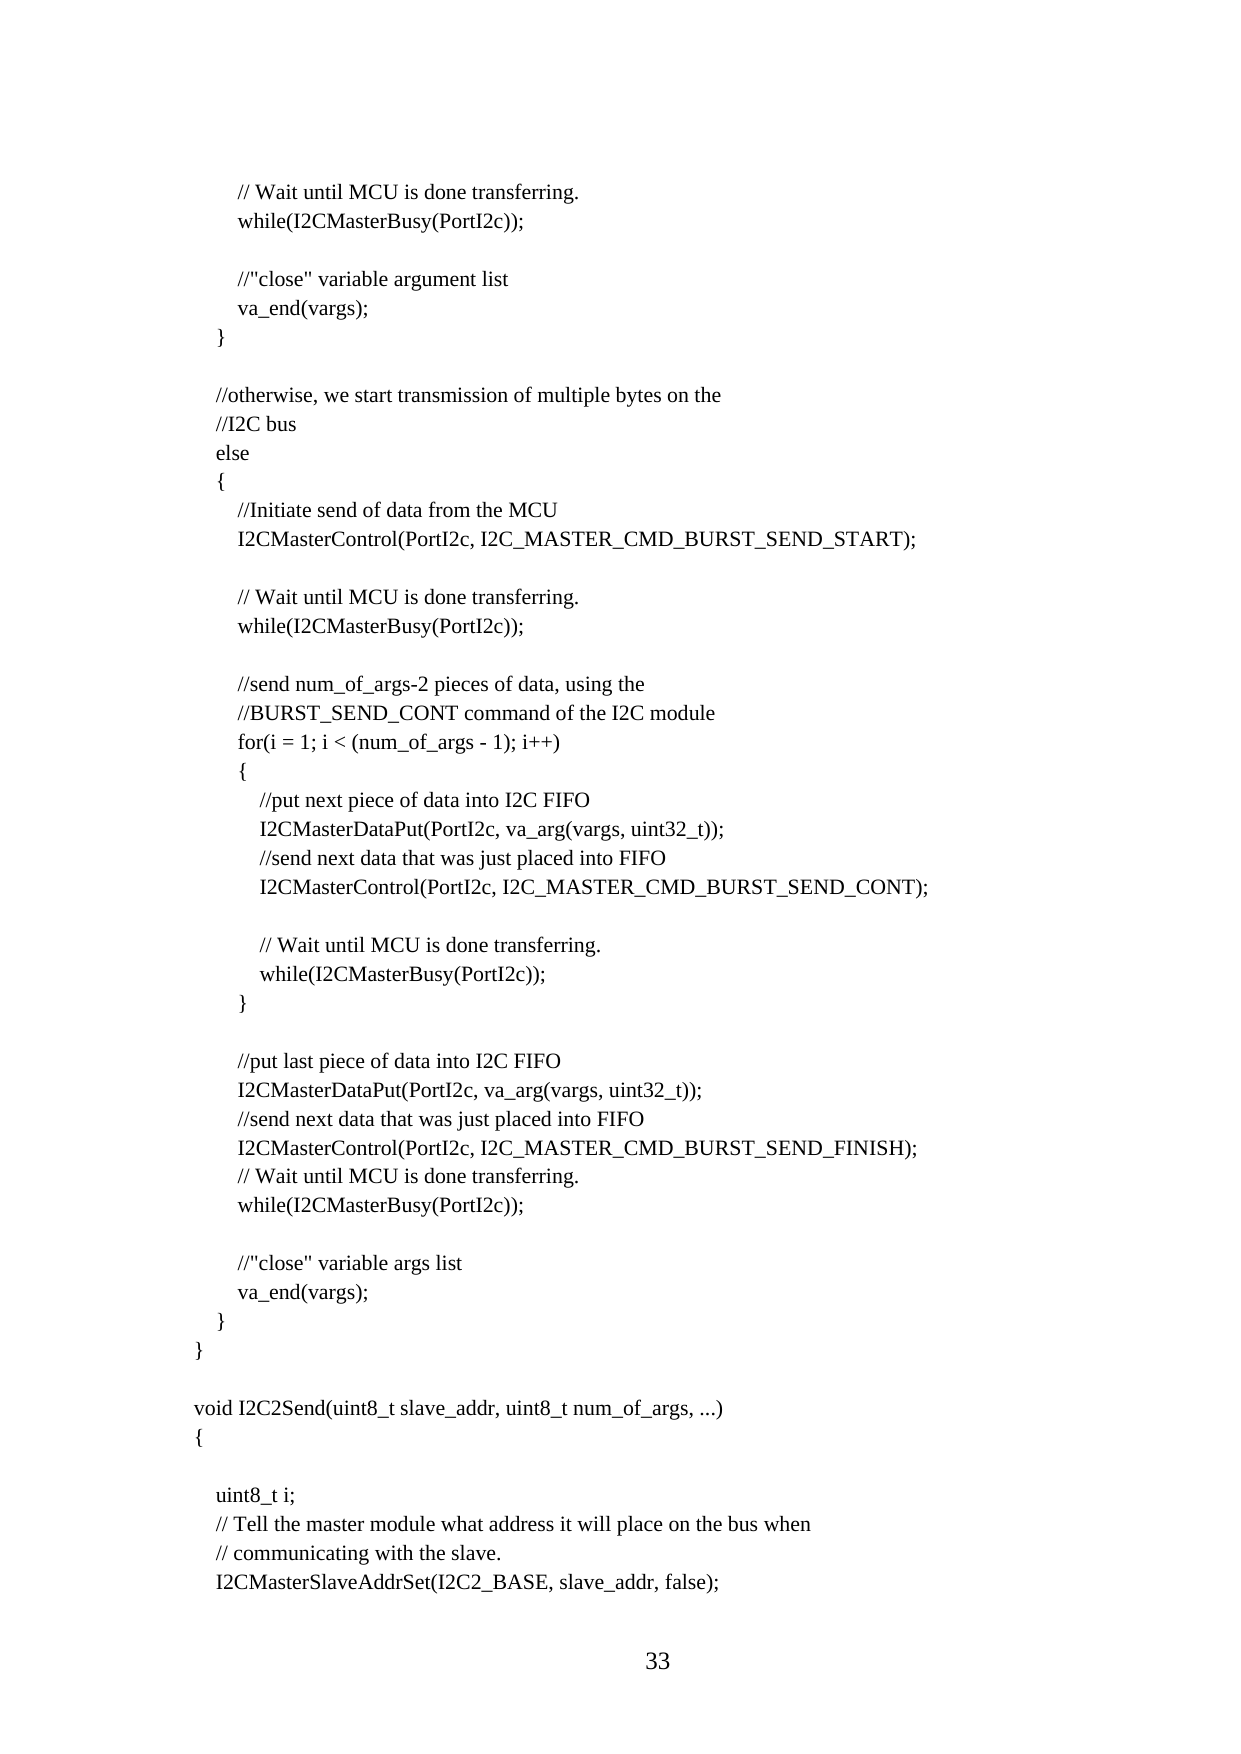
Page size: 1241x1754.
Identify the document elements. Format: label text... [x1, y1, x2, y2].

list I2CMasterControl(PortI2c, I2C_MASTER_CMD_BURST_SEND_CONT); [150, 874, 1090, 899]
list I2CMasterDataPut(PortI2c, va_arg(vargs, uint32_t)); [150, 816, 1090, 841]
list { [150, 1424, 1090, 1449]
list { [150, 758, 1090, 783]
list // communicating with the slave. [150, 1540, 1090, 1565]
list for(i = 1; i < (num_of_args - 1); i++) [150, 729, 1090, 754]
list I2CMasterControl(PortI2c, I2C_MASTER_CMD_BURST_SEND_FINISH); [150, 1134, 1090, 1160]
list //otherwise, we start transmission of multiple bytes on the [150, 382, 1090, 407]
list } [150, 324, 1090, 349]
list } [150, 990, 1090, 1015]
list // Wait until MCU is done transferring. [150, 932, 1090, 957]
list va_end(vargs); [150, 295, 1090, 320]
list I2CMasterDataPut(PortI2c, va_arg(vargs, uint32_t)); [150, 1077, 1090, 1102]
list I2CMasterSlaveAddrSet(I2C2_BASE, slave_addr, false); [150, 1569, 1090, 1594]
list //send num_of_args-2 pieces of data, using the [150, 671, 1090, 696]
list } [150, 1337, 1090, 1362]
list //put next piece of data into I2C FIFO [150, 787, 1090, 812]
list else [150, 439, 1090, 465]
list while(I2CMasterBusy(PortI2c)); [150, 961, 1090, 986]
list //"close" variable args list [150, 1250, 1090, 1276]
list va_end(vargs); [150, 1279, 1090, 1304]
list //"close" variable argument list [150, 266, 1090, 291]
list // Wait until MCU is done transferring. [150, 584, 1090, 609]
list void I2C2Send(uint8_t slave_addr, uint8_t num_of_args, ...) [150, 1395, 1090, 1420]
list //send next data that was just placed into FIFO [150, 845, 1090, 870]
list while(I2CMasterBusy(PortI2c)); [150, 613, 1090, 638]
list while(I2CMasterBusy(PortI2c)); [150, 1192, 1090, 1218]
list //BURST_SEND_CONT command of the I2C module [150, 700, 1090, 725]
list while(I2CMasterBusy(PortI2c)); [150, 208, 1090, 233]
list { [150, 468, 1090, 494]
list //send next data that was just placed into FIFO [150, 1106, 1090, 1131]
list I2CMasterControl(PortI2c, I2C_MASTER_CMD_BURST_SEND_START); [150, 526, 1090, 552]
list //Initiate send of data from the MCU [150, 497, 1090, 523]
list //put last piece of data into I2C FIFO [150, 1048, 1090, 1073]
list // Tell the master module what address it will place on the bus when [150, 1511, 1090, 1536]
list uint8_t i; [150, 1482, 1090, 1507]
list //I2C bus [150, 411, 1090, 436]
list // Wait until MCU is done transferring. [150, 179, 1090, 204]
list // Wait until MCU is done transferring. [150, 1163, 1090, 1189]
list } [150, 1308, 1090, 1333]
